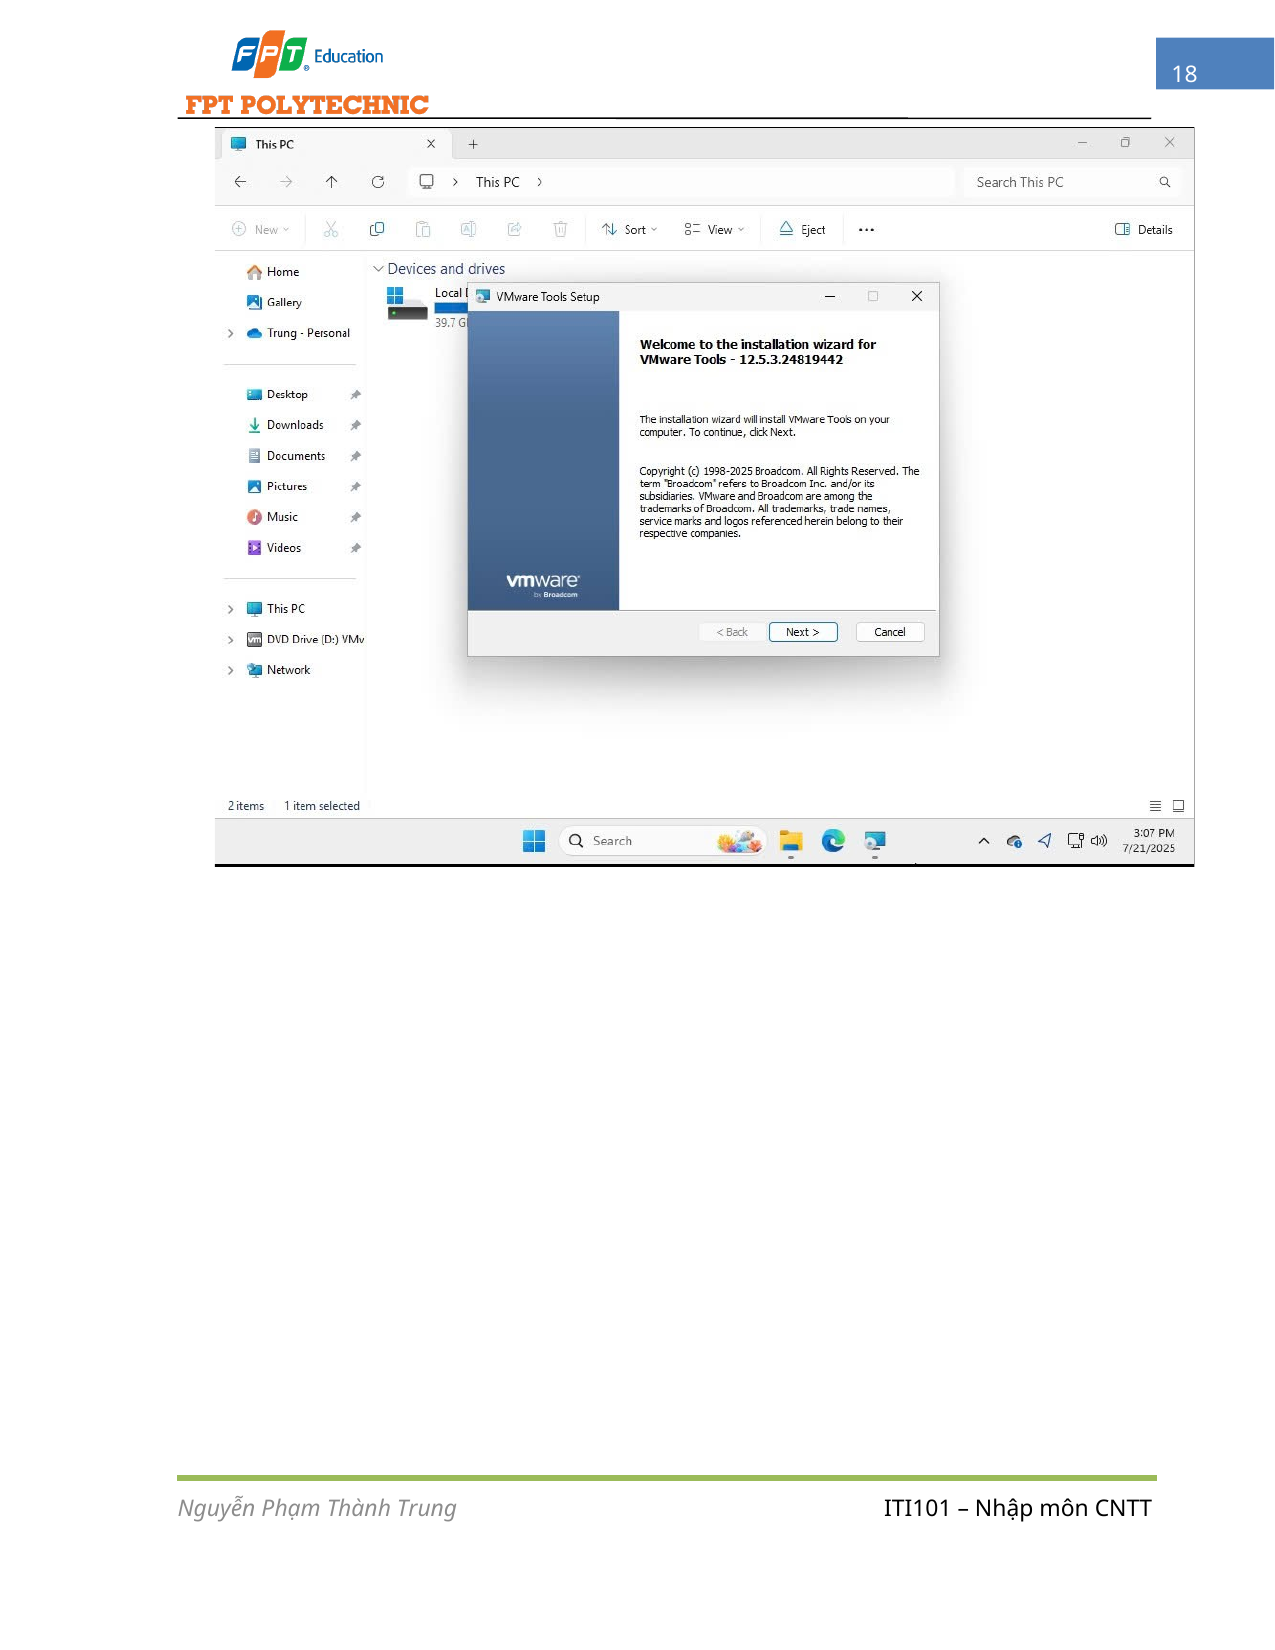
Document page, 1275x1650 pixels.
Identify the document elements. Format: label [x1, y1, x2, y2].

picture [214, 127, 1195, 867]
picture [177, 22, 437, 122]
